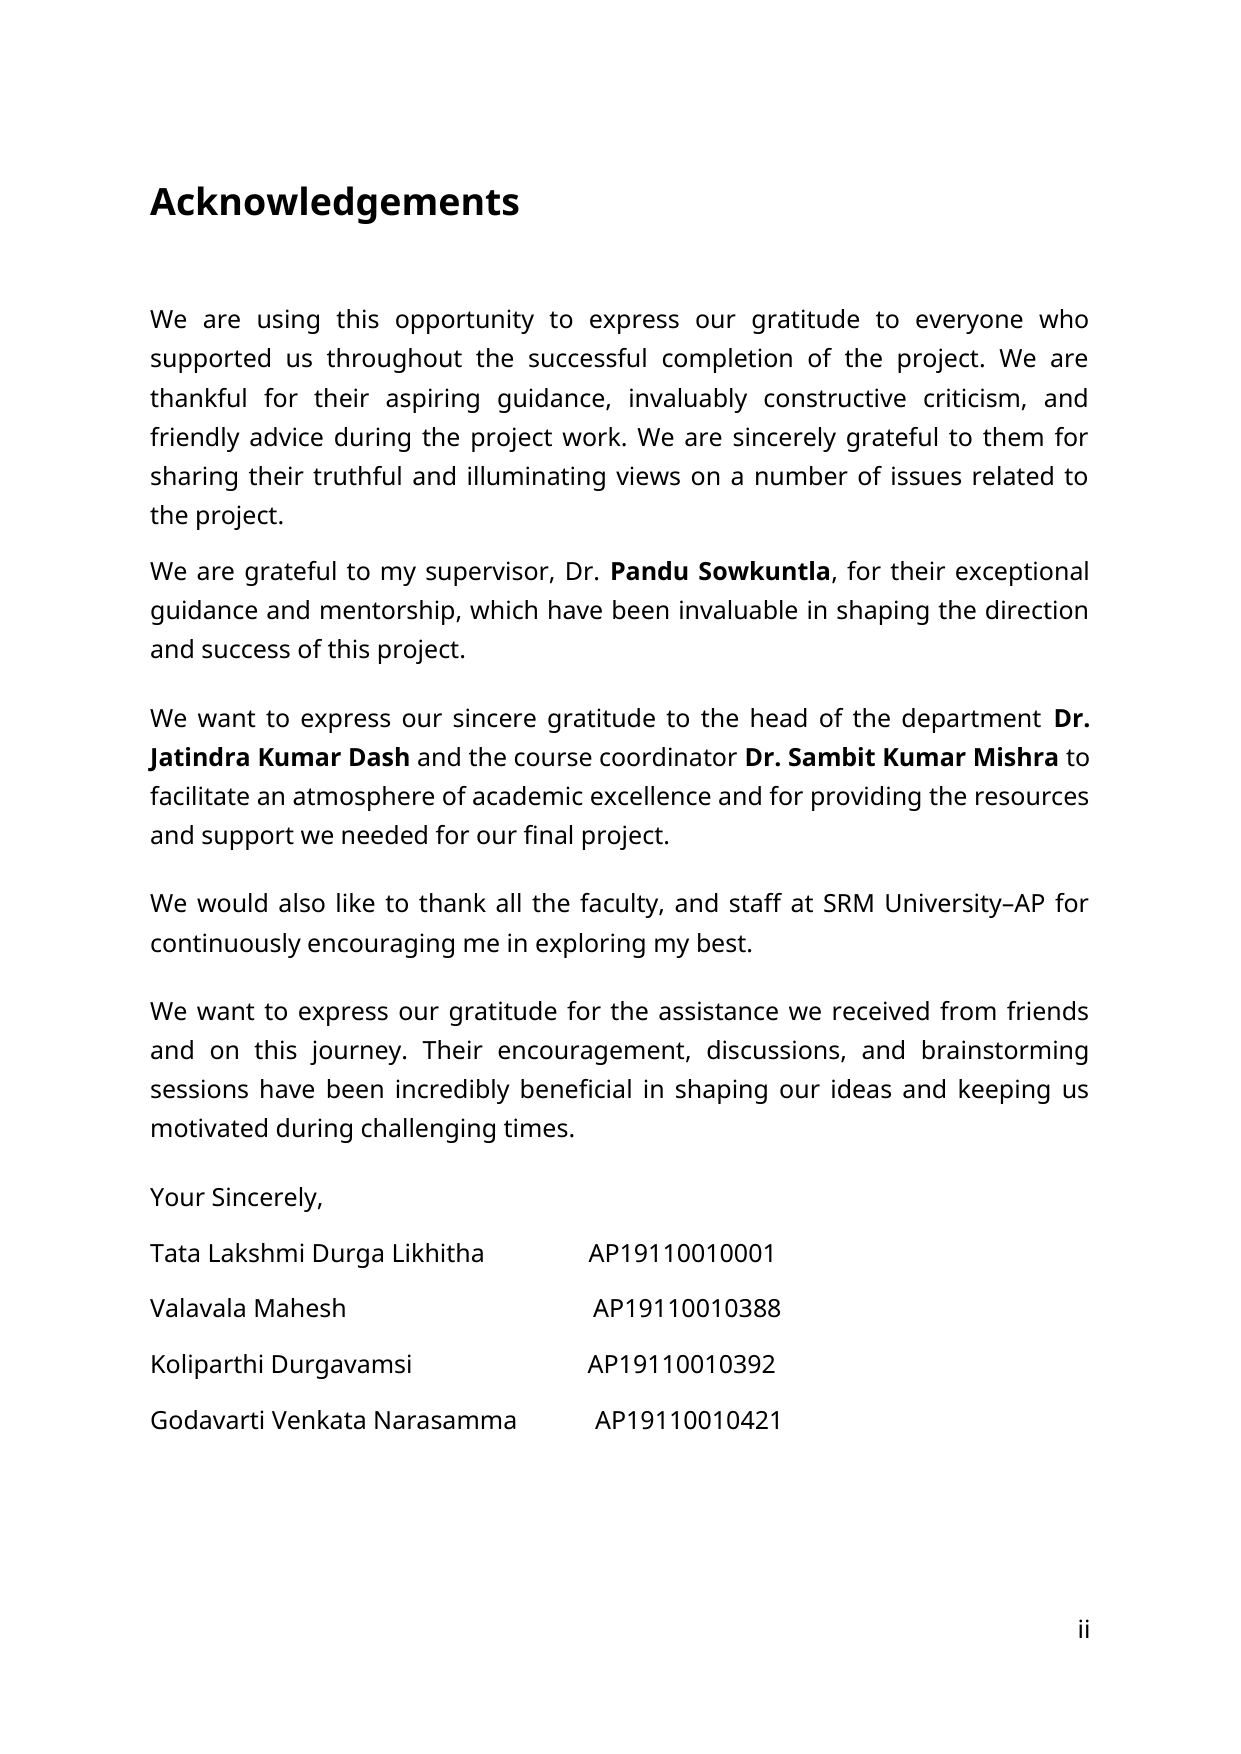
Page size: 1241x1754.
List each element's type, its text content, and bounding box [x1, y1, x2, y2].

text We would also like to thank all the faculty, and staff at SRM University–AP for continuously encouraging me in exploring my best. [150, 886, 1090, 959]
text Godavarti Venkata Narasamma AP19110010421 [150, 1403, 1090, 1437]
text We want to express our sincere gratitude to the head of the department Dr. Jatindra Kumar Dash and the course coordinator Dr. Sambit Kumar Mishra to facilitate an atmosphere of academic excellence and for providing the resources and support we needed for our final project. [150, 700, 1090, 852]
text Valavala Mahesh AP19110010388 [150, 1291, 1090, 1325]
text We want to express our gratitude for the assistance we received from friends and on this journey. Their encouragement, discussions, and brainstorming sessions have been incredibly beneficial in shaping our ideas and keeping us motivated during challenging times. [150, 993, 1090, 1145]
text We are using this opportunity to express our gratitude to everyone who supported us throughout the successful completion of the project. We are thankful for their aspiring guidance, invaluably constructive criticism, and friendly advice during the project work. We are sincerely grateful to them for sharing their truthful and illuminating views on a number of issues related to the project. [150, 302, 1090, 532]
text We are grateful to my supervisor, Dr. Pandu Sowkuntla, for their exceptional guidance and mentorship, which have been invaluable in shaping the direction and success of this project. [150, 553, 1090, 666]
text Koliparthi Durgavamsi AP19110010392 [150, 1347, 1090, 1381]
text Your Sincerely, [150, 1179, 1090, 1213]
subtitle Acknowledgements [150, 175, 1090, 226]
text Tata Lakshmi Durga Likhitha AP19110010001 [150, 1235, 1090, 1269]
